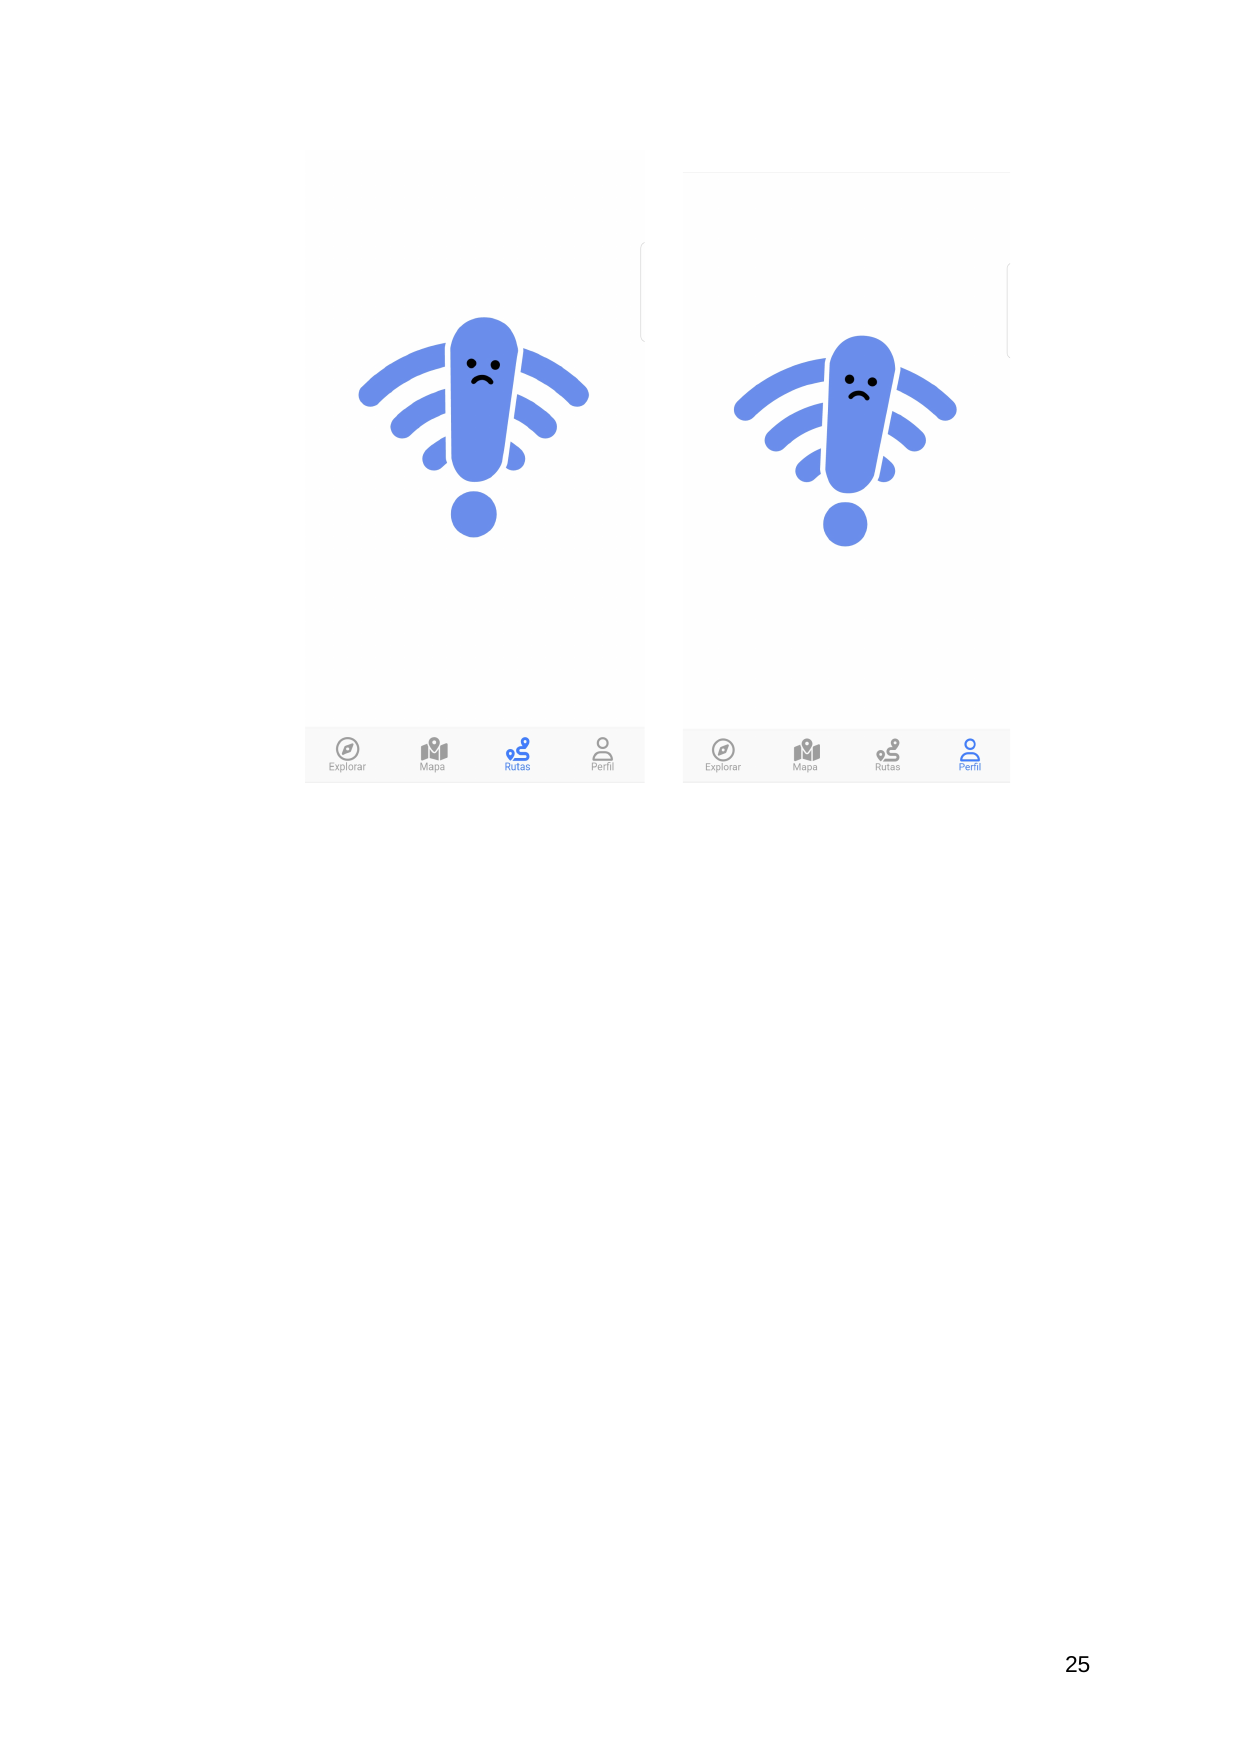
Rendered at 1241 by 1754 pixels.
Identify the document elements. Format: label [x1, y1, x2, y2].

picture [305, 150, 645, 783]
picture [682, 172, 1011, 783]
